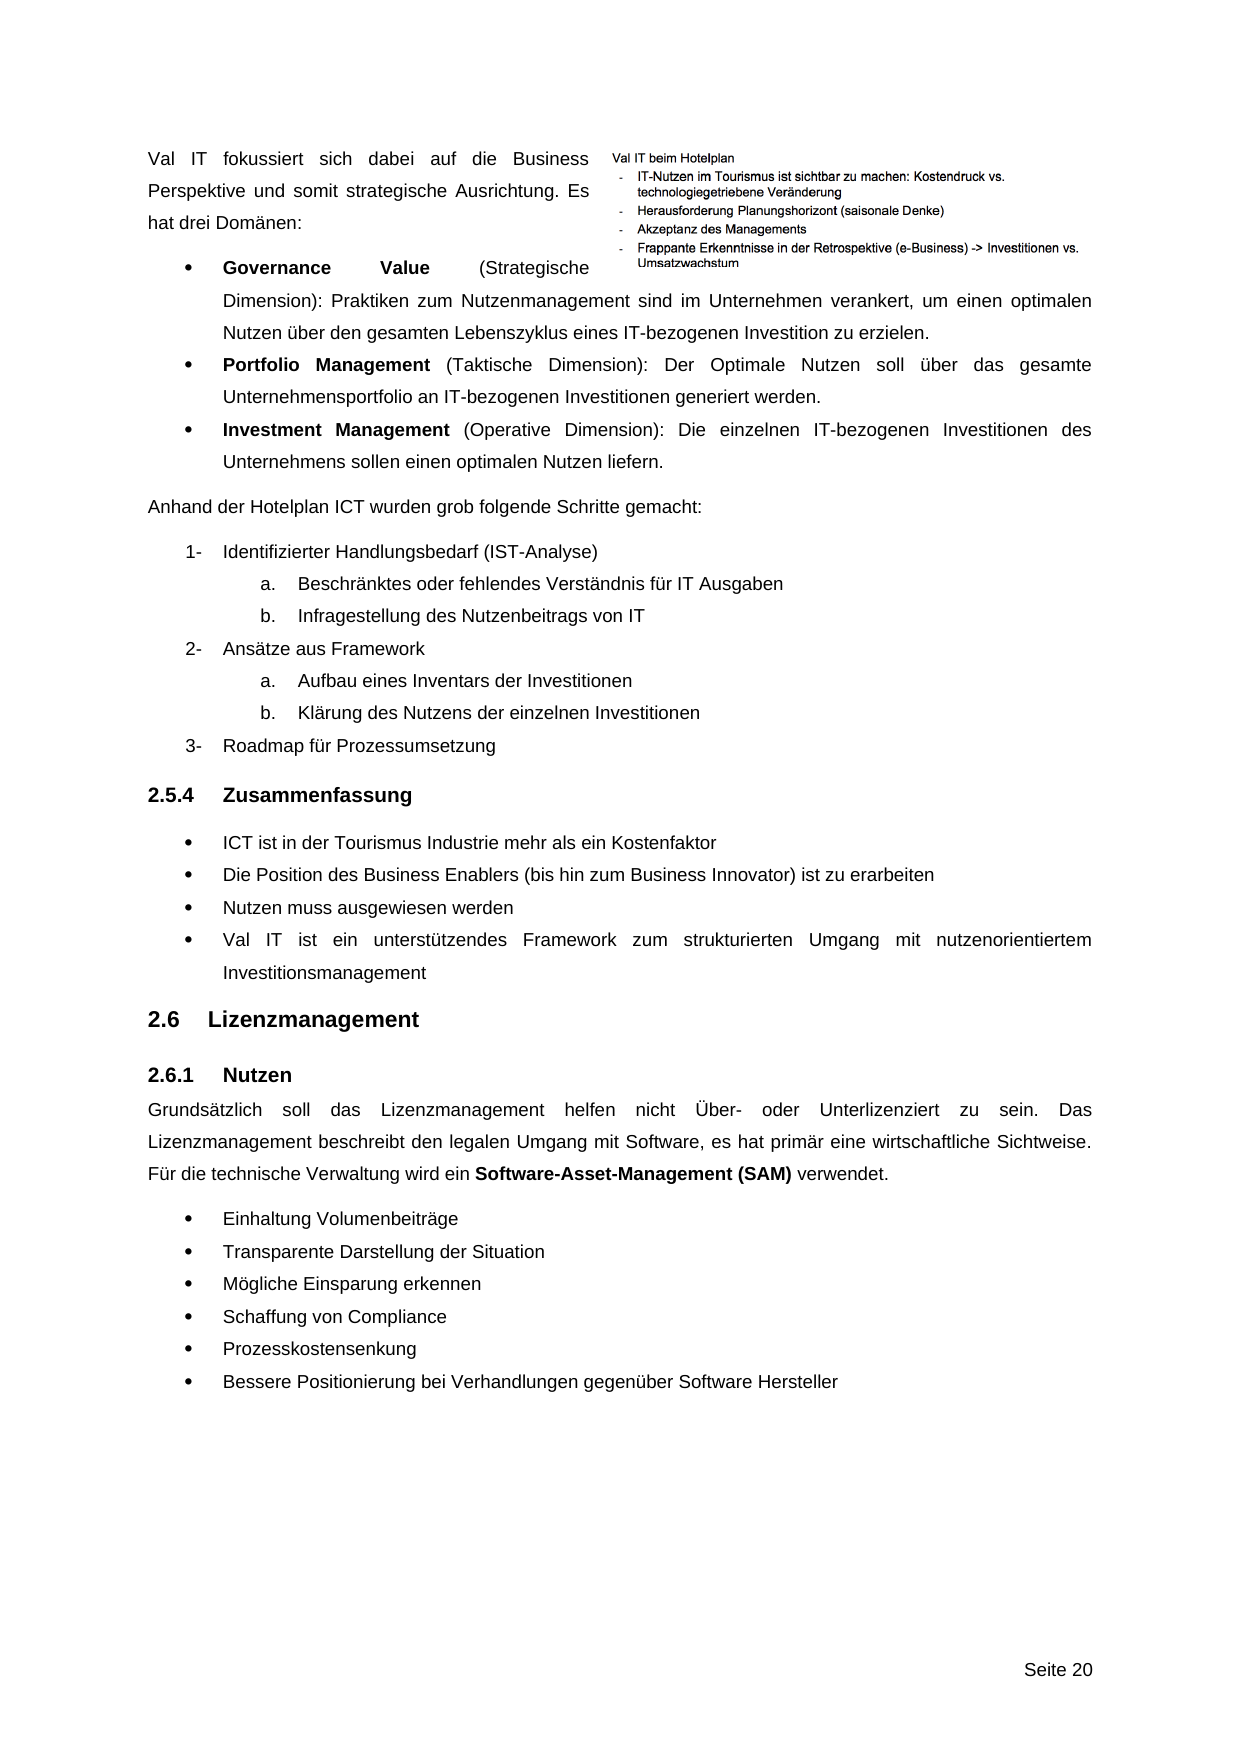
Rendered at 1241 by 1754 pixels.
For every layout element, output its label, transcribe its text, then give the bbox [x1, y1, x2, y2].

list Governance Value (Strategische Dimension): Praktiken zum Nutzenmanagement sind im Unternehmen verankert, um einen optimalen Nutzen über den gesamten Lebenszyklus eines IT-bezogenen Investition zu erzielen. [185, 257, 1093, 343]
list Investment Management (Operative Dimension): Die einzelnen IT-bezogenen Investitionen des Unternehmens sollen einen optimalen Nutzen liefern. [185, 419, 1093, 473]
subtitle Zusammenfassung [148, 783, 1093, 807]
list Infragestellung des Nutzenbeitrags von IT [260, 605, 1093, 627]
text Grundsätzlich soll das Lizenzmanagement helfen nicht Über- oder Unterlizenziert zu sein. Das Lizenzmanagement beschreibt den legalen Umgang mit Software, es hat primär eine wirtschaftliche Sichtweise. Für die technische Verwaltung wird ein Software-Asset-Management (SAM) verwendet. [148, 1098, 1093, 1185]
list Prozesskostensenkung [185, 1338, 1093, 1359]
list Einhaltung Volumenbeiträge [185, 1208, 1093, 1229]
picture [608, 150, 1083, 267]
list Nutzen muss ausgewiesen werden [185, 897, 1093, 918]
list ICT ist in der Tourismus Industrie mehr als ein Kostenfaktor [185, 832, 1093, 853]
list Roadmap für Prozessumsetzung [185, 734, 1093, 756]
list Ansätze aus Framework [185, 637, 1093, 659]
list Transparente Darstellung der Situation [185, 1240, 1093, 1262]
subtitle Nutzen [148, 1063, 1093, 1087]
subtitle Lizenzmanagement [148, 1006, 1093, 1033]
list Portfolio Management (Taktische Dimension): Der Optimale Nutzen soll über das gesamte Unternehmensportfolio an IT-bezogenen Investitionen generiert werden. [185, 354, 1093, 408]
text Val IT fokussiert sich dabei auf die Business Perspektive und somit strategische Ausrichtung. Es hat drei Domänen: [148, 148, 1093, 234]
list Aufbau eines Inventars der Investitionen [260, 670, 1093, 691]
list Beschränktes oder fehlendes Verständnis für IT Ausgaben [260, 573, 1093, 594]
list Schaffung von Compliance [185, 1305, 1093, 1327]
list Klärung des Nutzens der einzelnen Investitionen [260, 702, 1093, 724]
list Identifizierter Handlungsbedarf (IST-Analyse) [185, 541, 1093, 562]
text Anhand der Hotelplan ICT wurden grob folgende Schritte gemacht: [148, 496, 1093, 517]
list Die Position des Business Enablers (bis hin zum Business Innovator) ist zu erarbeiten [185, 864, 1093, 886]
list Mögliche Einsparung erkennen [185, 1273, 1093, 1294]
list Bessere Positionierung bei Verhandlungen gegenüber Software Hersteller [185, 1370, 1093, 1392]
list Val IT ist ein unterstützendes Framework zum strukturierten Umgang mit nutzenorientiertem Investitionsmanagement [185, 929, 1093, 983]
